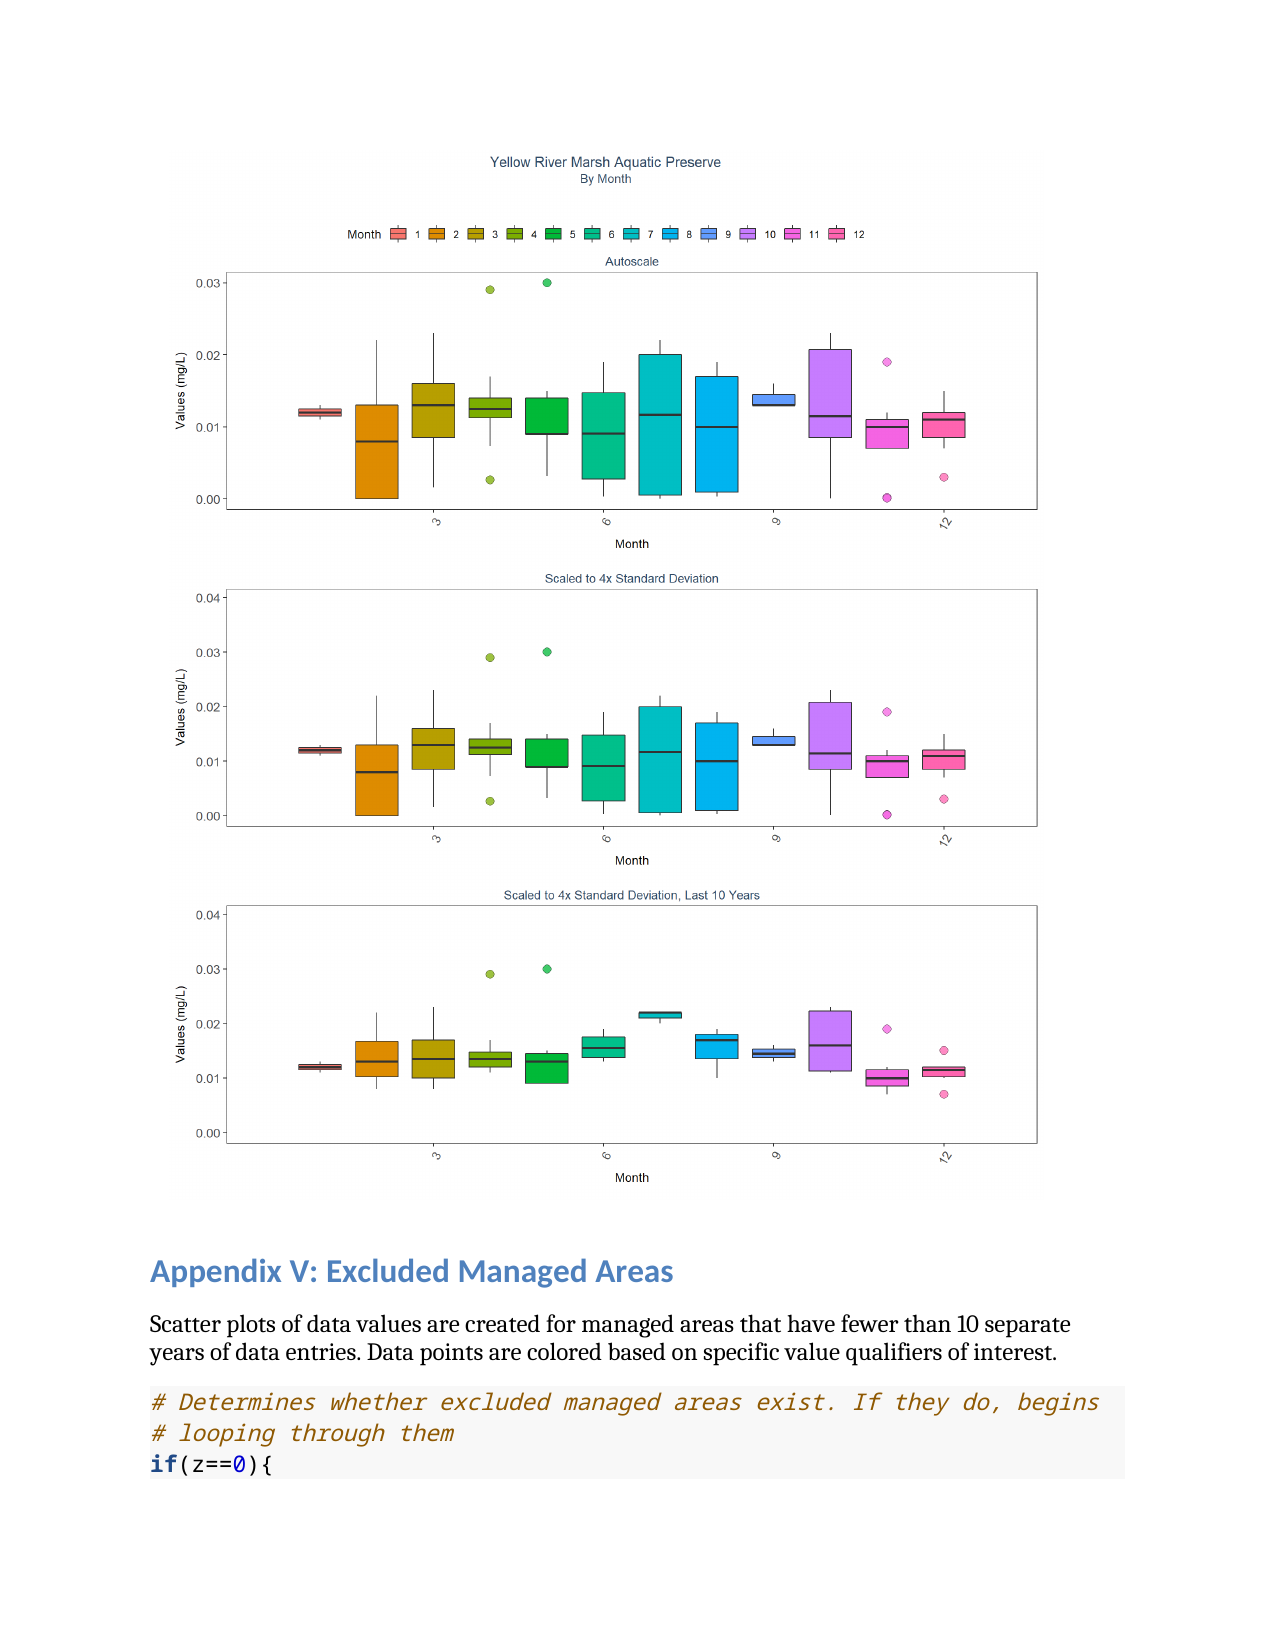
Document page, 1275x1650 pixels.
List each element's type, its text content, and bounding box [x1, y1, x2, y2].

picture [168, 150, 1044, 1200]
subtitle Appendix V: Excluded Managed Areas [150, 1250, 1125, 1291]
text Scatter plots of data values are created for managed areas that have fewer than 10 separate years of data entries. Data points are colored based on specific value qualifiers of interest. [150, 1309, 1125, 1367]
